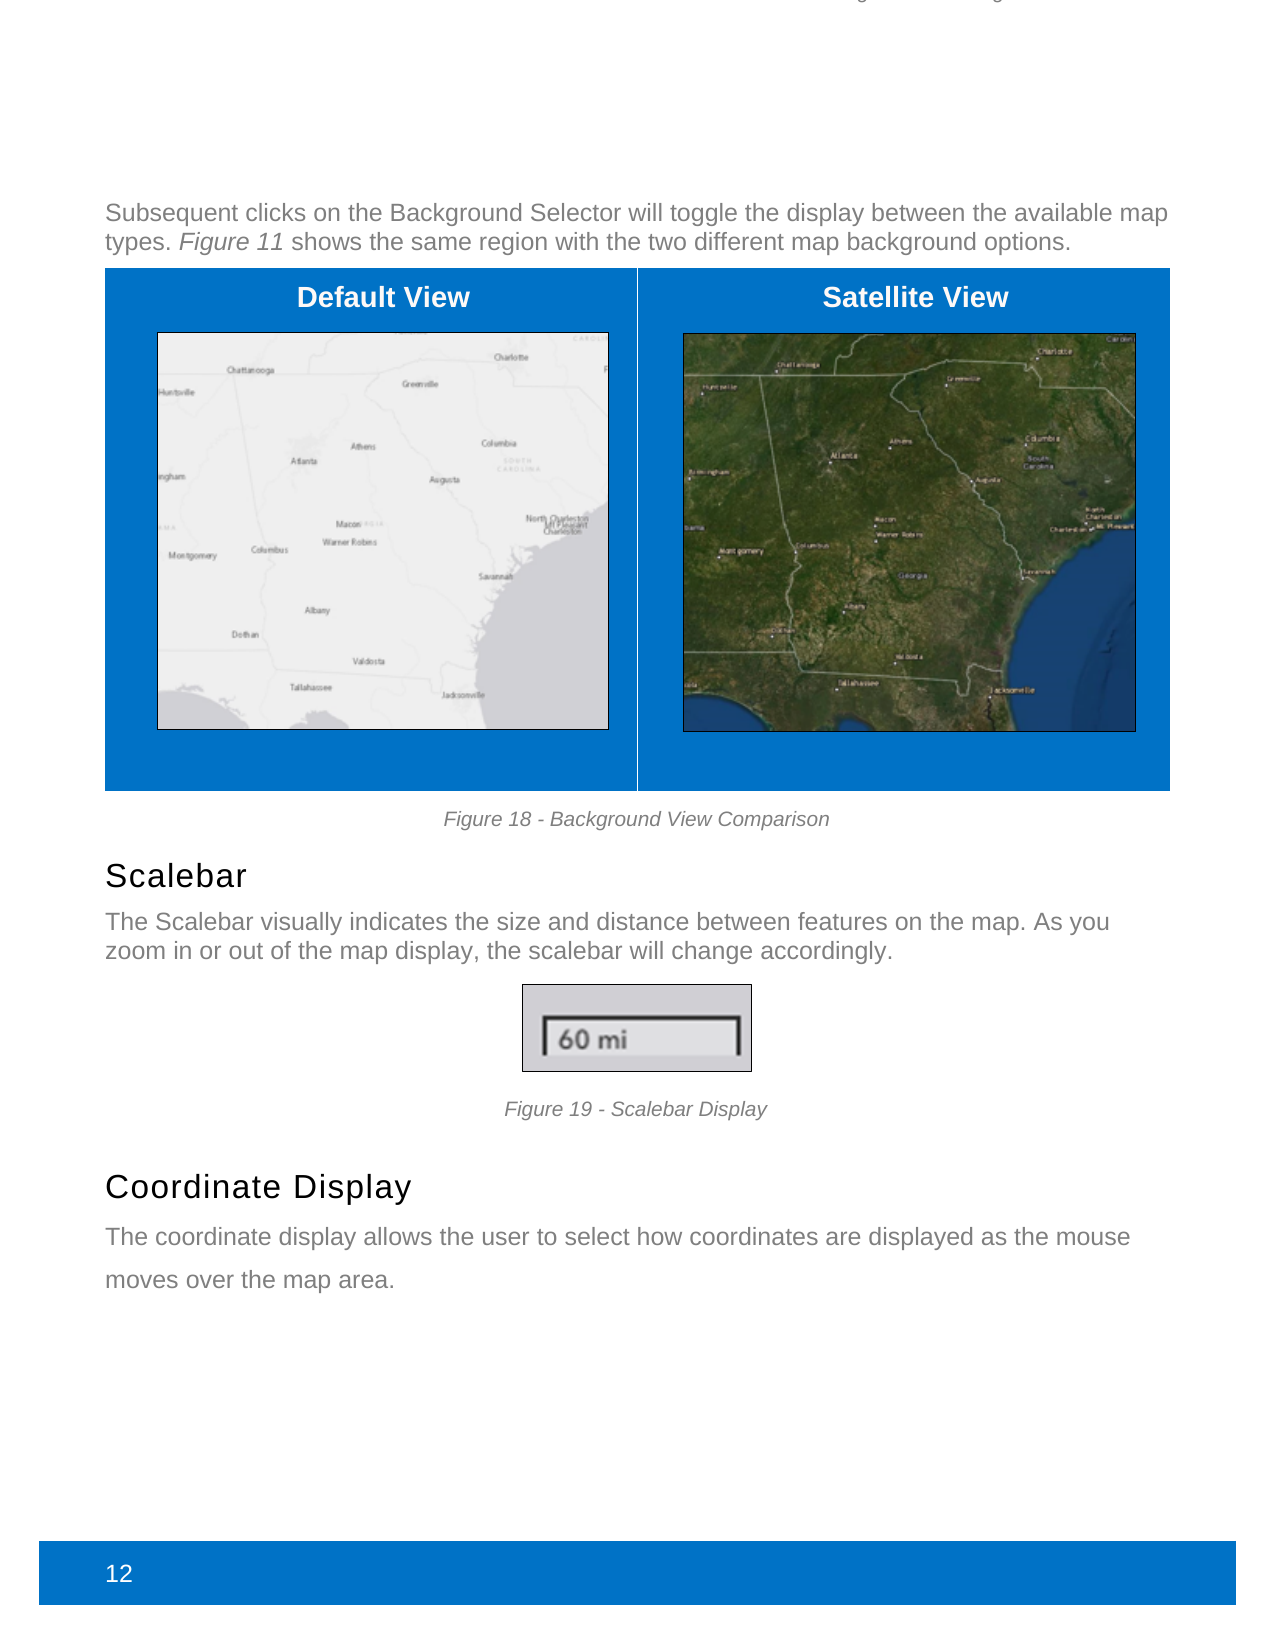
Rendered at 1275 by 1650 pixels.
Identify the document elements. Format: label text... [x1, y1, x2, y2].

picture [684, 334, 1135, 731]
picture [523, 985, 751, 1071]
table_header Satellite View [638, 268, 1170, 791]
text The Scalebar visually indicates the size and distance between features on the map. As you zoom in or out of the map display, the scalebar will change accordingly. [105, 907, 1170, 965]
table_header Default View [105, 268, 637, 791]
subtitle Coordinate Display [105, 990, 1170, 1205]
picture [158, 333, 608, 729]
subtitle Scalebar [105, 856, 1170, 895]
text The coordinate display allows the user to select how coordinates are displayed as the mouse moves over the map area. [105, 1222, 1170, 1294]
